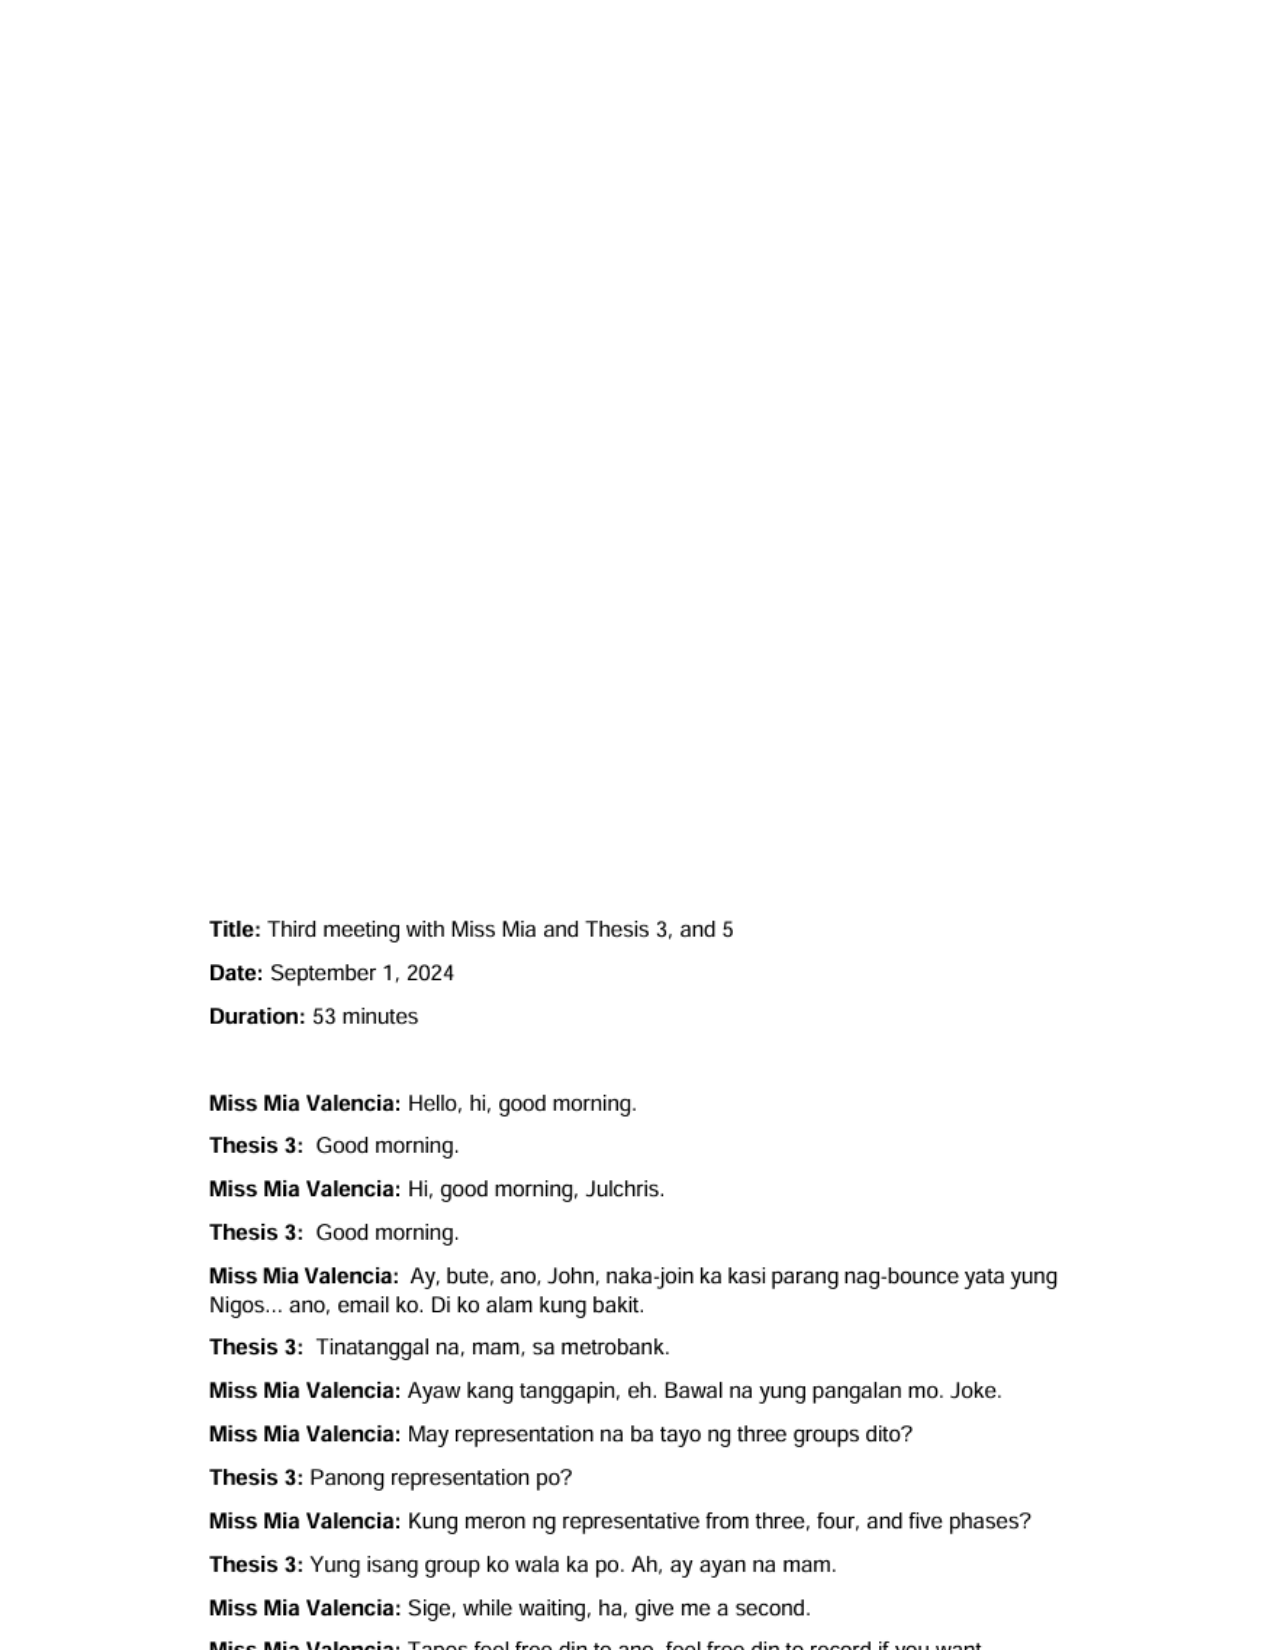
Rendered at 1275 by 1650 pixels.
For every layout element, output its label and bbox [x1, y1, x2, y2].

picture [150, 876, 1125, 1650]
